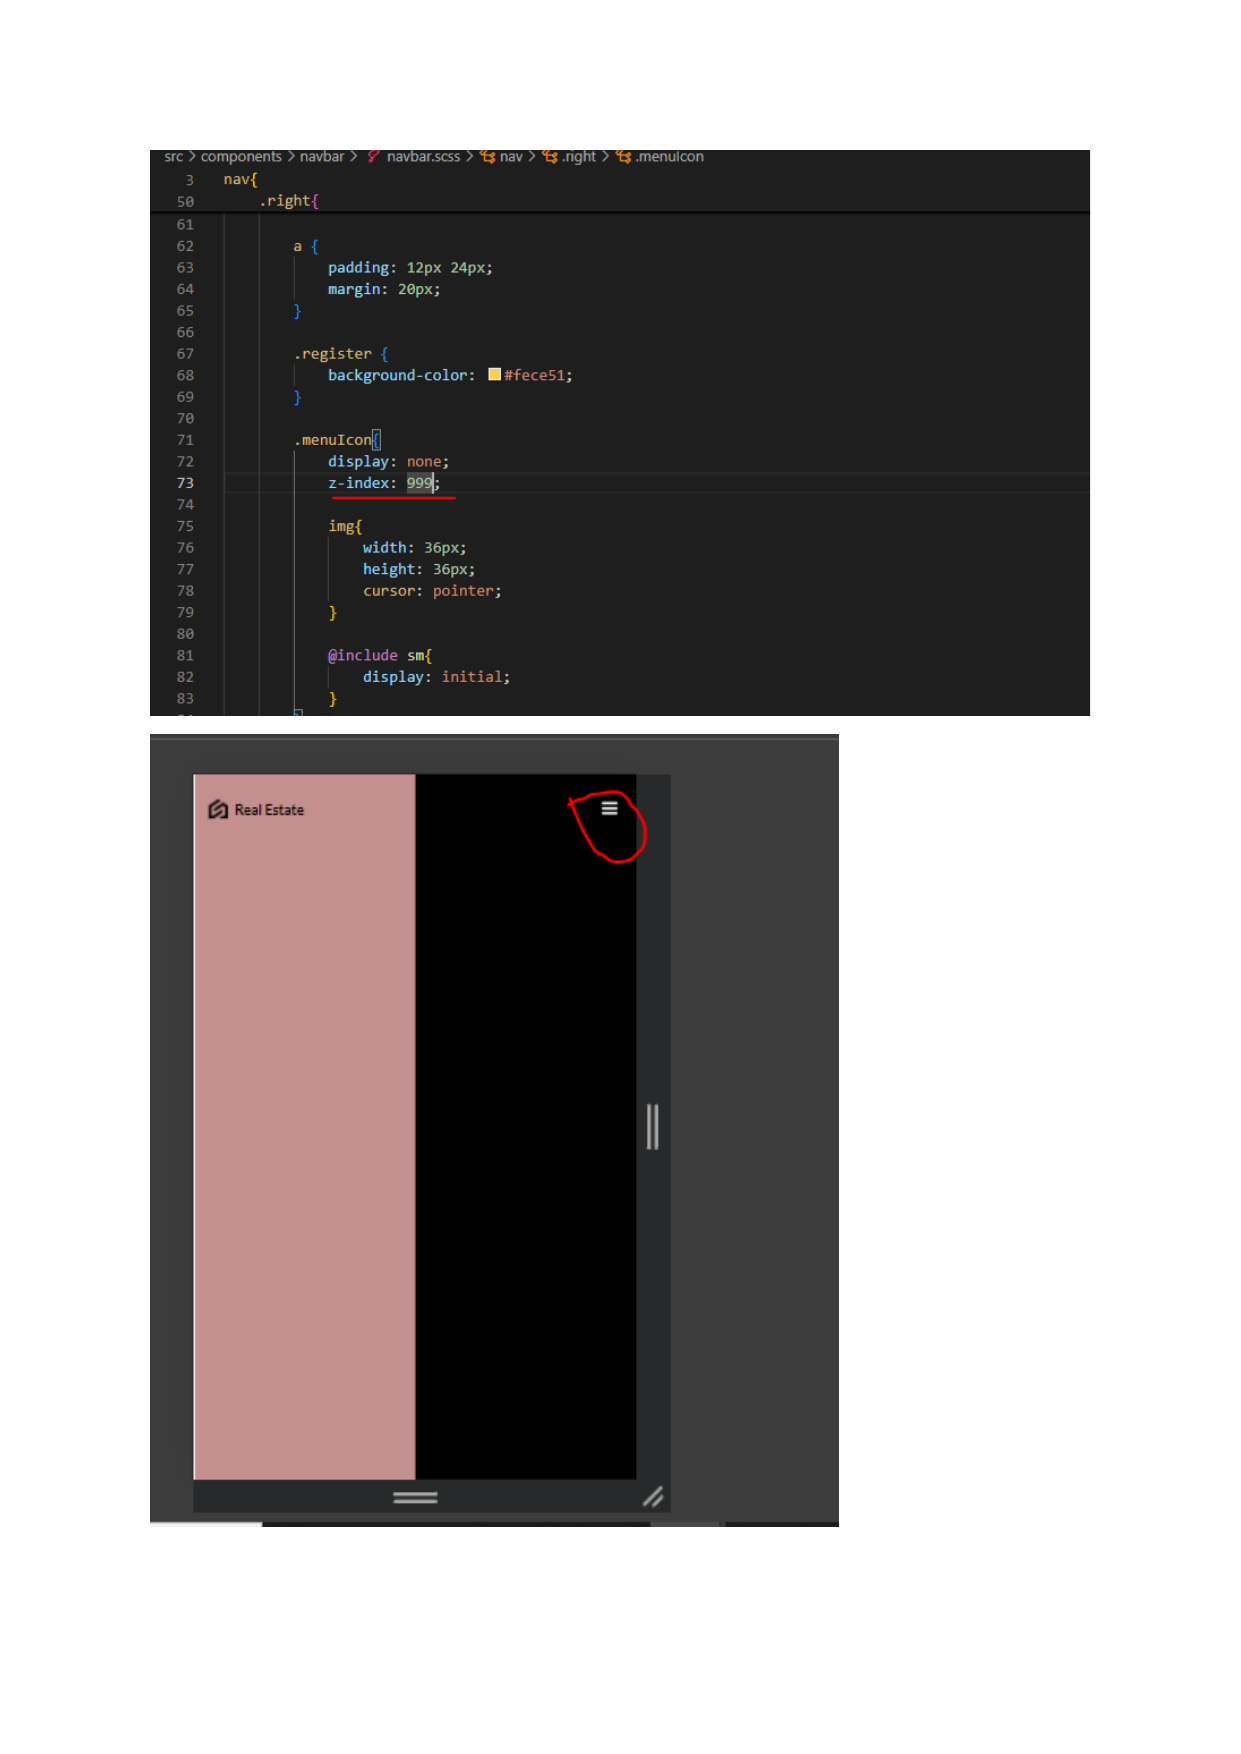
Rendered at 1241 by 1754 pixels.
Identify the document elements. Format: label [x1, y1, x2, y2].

picture [150, 150, 1091, 716]
picture [150, 734, 839, 1527]
